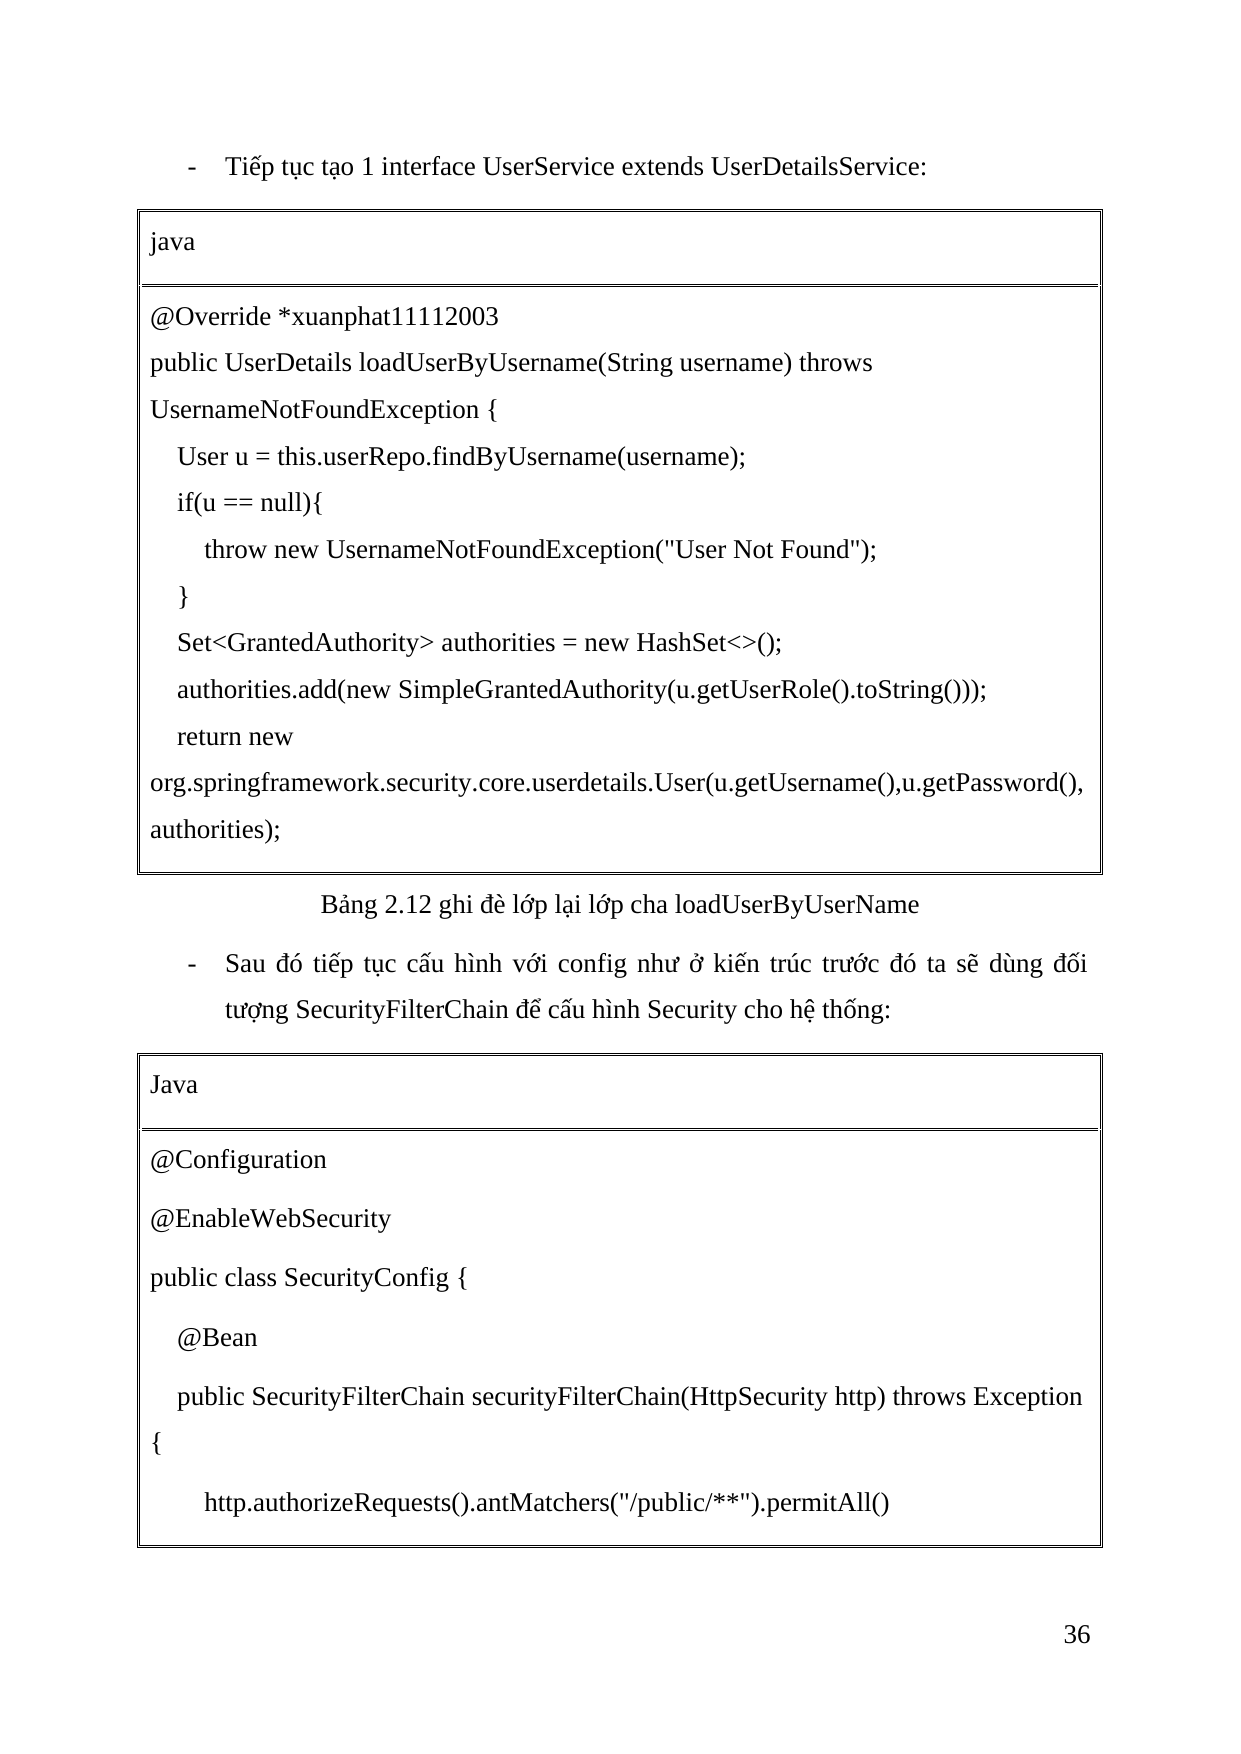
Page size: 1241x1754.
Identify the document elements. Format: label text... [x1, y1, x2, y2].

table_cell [140, 1128, 1100, 1545]
table_cell @Override *xuanphat11112003 public UserDetails loadUserByUsername(String username) throws UsernameNotFoundException { User u = this.userRepo.findByUsername(username); if(u == null){ throw new UsernameNotFoundException("User Not Found"); } Set<GrantedAuthority> authorities = new HashSet<>(); authorities.add(new SimpleGrantedAuthority(u.getUserRole().toString())); return new org.springframework.security.core.userdetails.User(u.getUsername(),u.getPassword(),authorities); [139, 284, 1101, 872]
list Tiếp tục tạo 1 interface UserService extends UserDetailsService: [187, 150, 1090, 181]
list Sau đó tiếp tục cấu hình với config như ở kiến trúc trước đó ta sẽ dùng đối tượng SecurityFilterChain để cấu hình Security cho hệ thống: [187, 947, 1090, 1025]
table_header Java [140, 1056, 1100, 1127]
table_header java [140, 212, 1100, 284]
